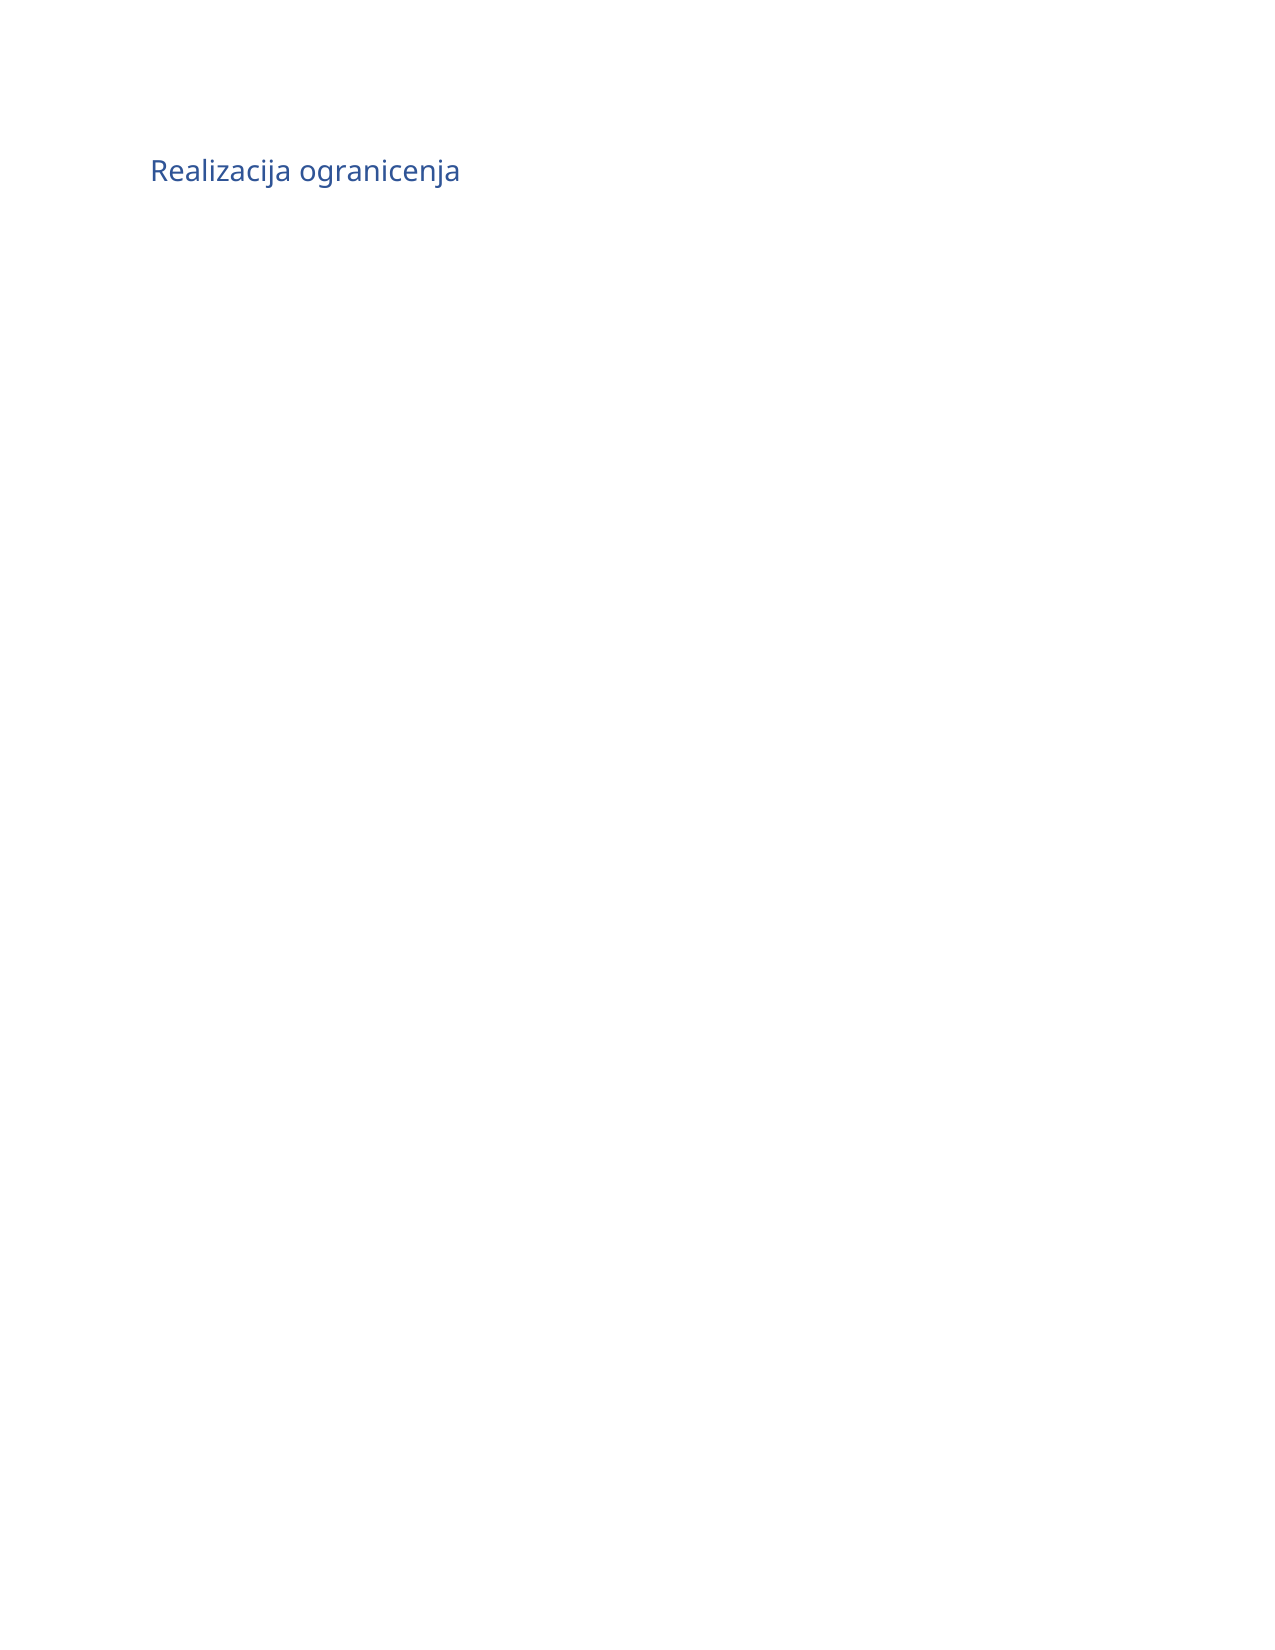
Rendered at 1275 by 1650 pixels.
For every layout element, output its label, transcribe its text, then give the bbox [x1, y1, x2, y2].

subtitle Realizacija ogranicenja [150, 150, 1125, 190]
